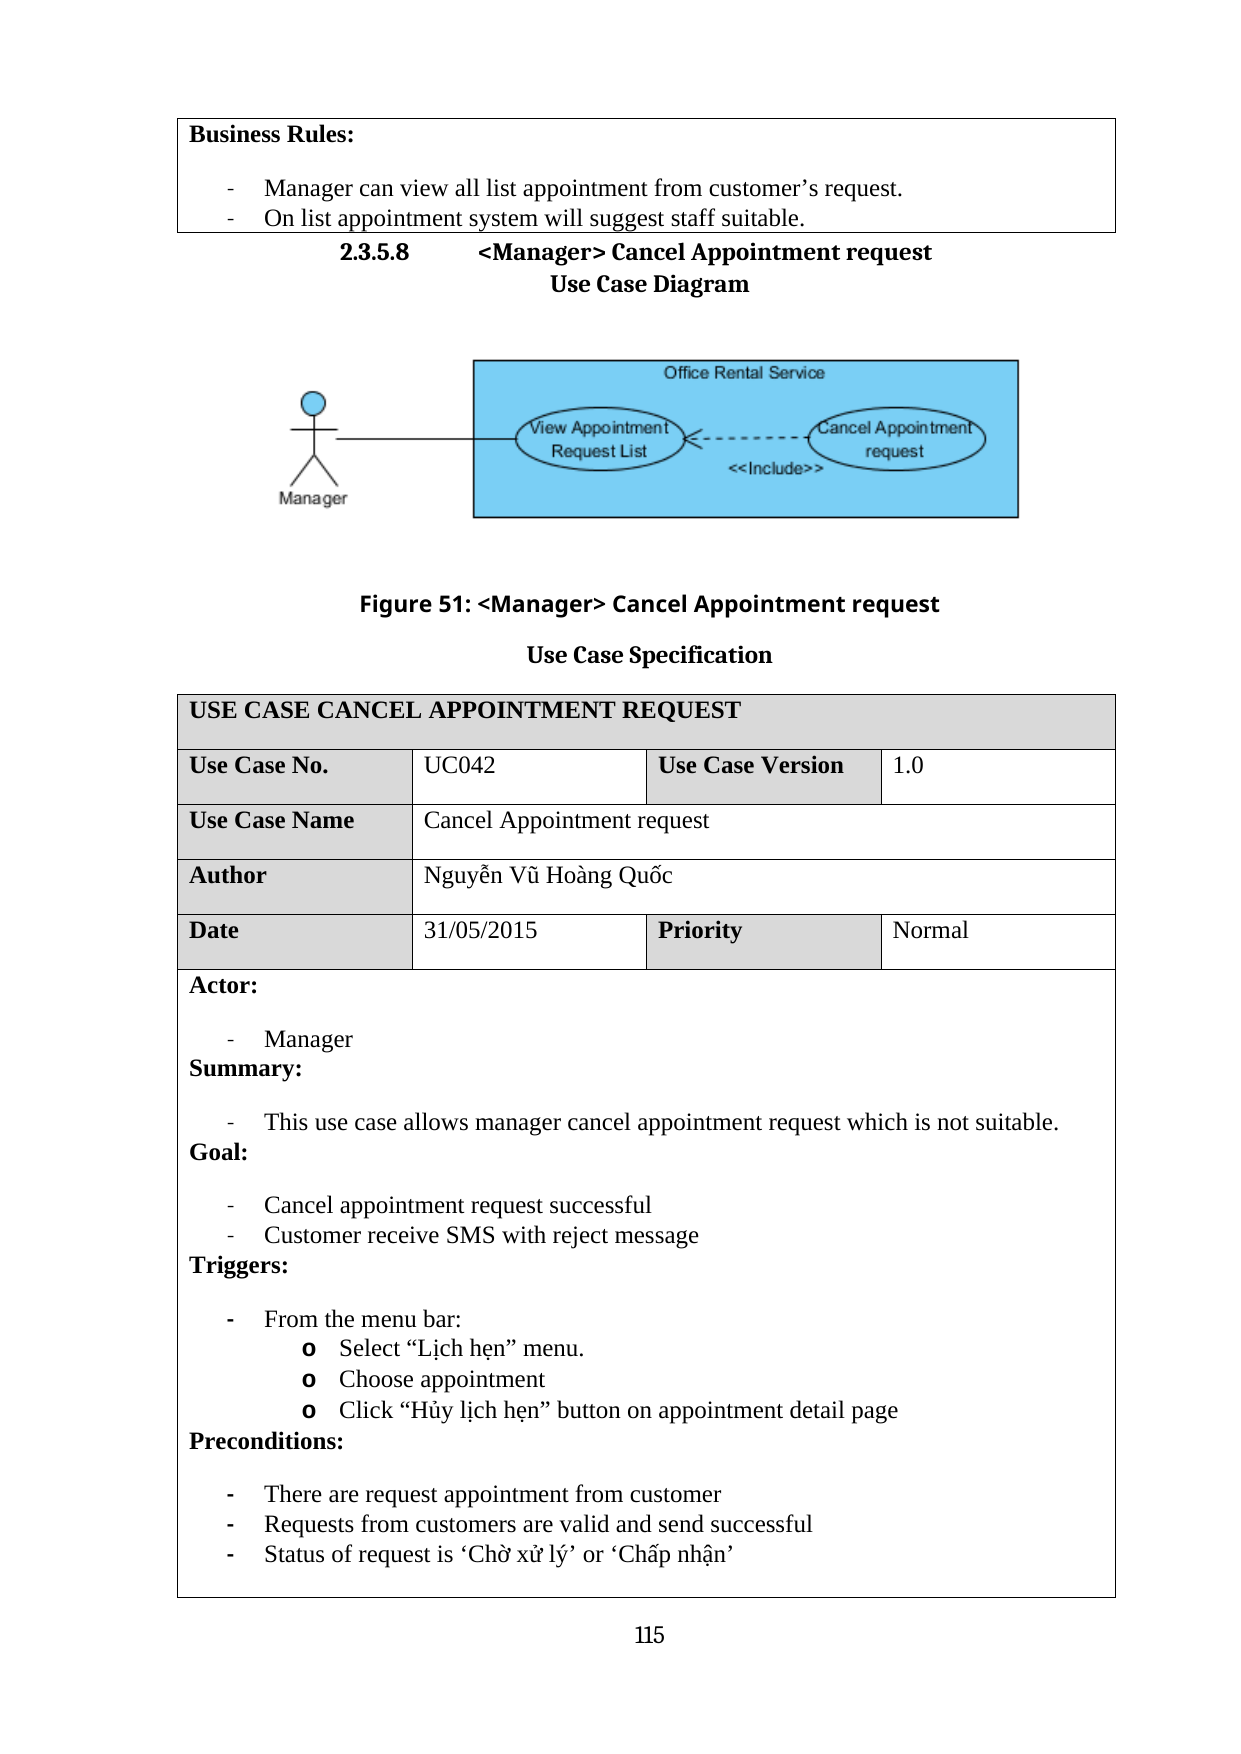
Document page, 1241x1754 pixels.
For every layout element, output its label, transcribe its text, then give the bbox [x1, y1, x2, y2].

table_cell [178, 119, 1115, 232]
table_cell Use Case Name [178, 805, 412, 859]
table_cell 1.0 [882, 750, 1115, 804]
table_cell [178, 970, 1115, 1597]
table_cell Use Case Version [647, 750, 881, 804]
table_cell Date [178, 915, 412, 969]
table_cell Normal [882, 915, 1115, 969]
text Use Case Specification [177, 641, 1122, 669]
table_cell 31/05/2015 [413, 915, 646, 969]
text Use Case Diagram [177, 270, 1122, 299]
picture [237, 324, 1063, 564]
table_cell Priority [647, 915, 881, 969]
table_cell Use Case No. [178, 750, 412, 804]
table_cell Cancel Appointment request [413, 805, 1115, 859]
table_header USE CASE CANCEL APPOINTMENT REQUEST [178, 695, 1115, 749]
table_cell UC042 [413, 750, 646, 804]
table_cell Nguyễn Vũ Hoàng Quốc [413, 860, 1115, 914]
subtitle <Manager> Cancel Appointment request [340, 237, 1122, 266]
table_cell Author [178, 860, 412, 914]
